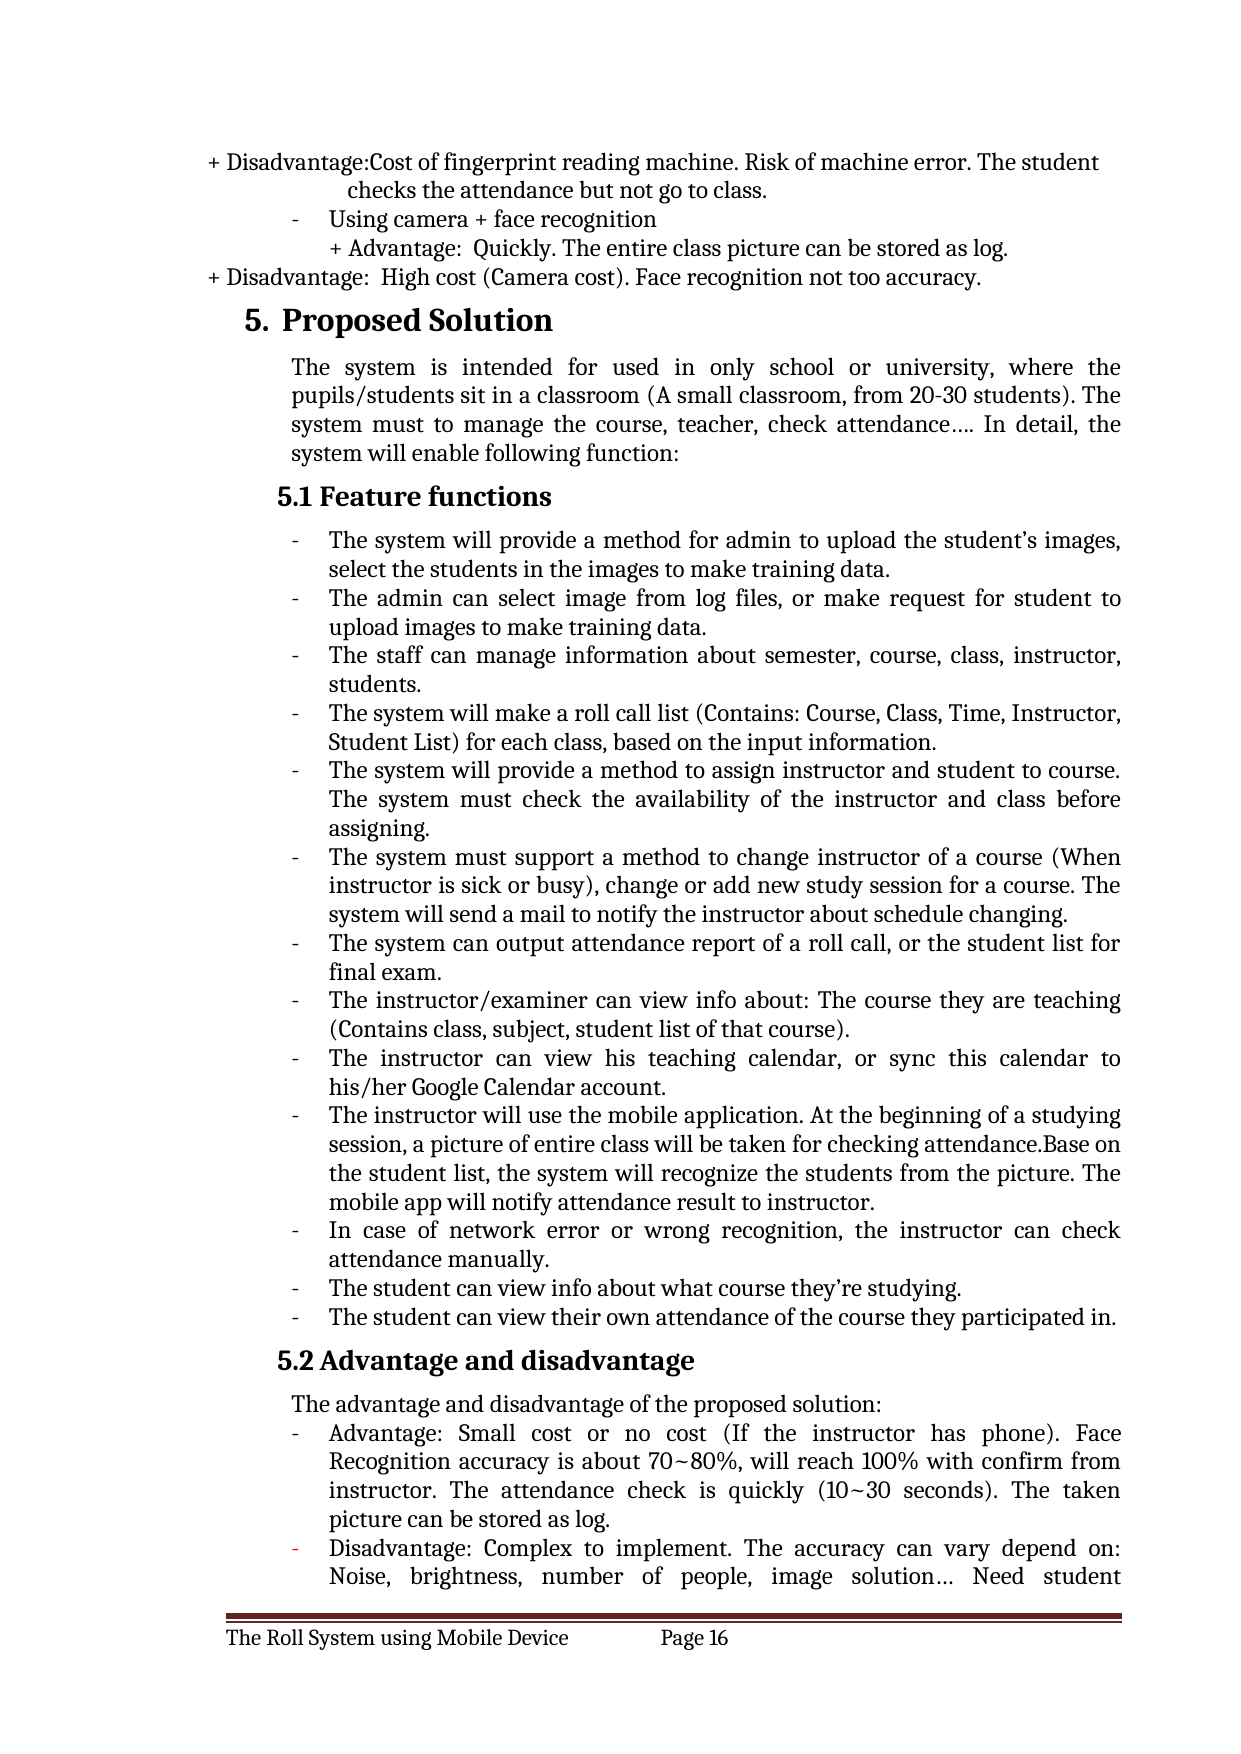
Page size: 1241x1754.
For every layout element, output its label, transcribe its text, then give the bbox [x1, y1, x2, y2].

list The admin can select image from log files, or make request for student to upload images to make training data. [291, 584, 1122, 641]
list The student can view info about what course they’re studying. [291, 1274, 1122, 1302]
text + Disadvantage: High cost (Camera cost). Face recognition not too accuracy. [207, 263, 1122, 291]
subtitle Feature functions [277, 480, 1122, 514]
text + Disadvantage:Cost of fingerprint reading machine. Risk of machine error. The student checks the attendance but not go to class. [207, 148, 1122, 205]
list The student can view their own attendance of the course they participated in. [291, 1302, 1122, 1331]
list The system will provide a method for admin to upload the student’s images, select the students in the images to make training data. [291, 526, 1122, 584]
list The system must support a method to change instructor of a course (When instructor is sick or busy), change or add new study session for a course. The system will send a mail to notify the instructor about schedule changing. [291, 842, 1122, 929]
list The system can output attendance report of a roll call, or the student list for final exam. [291, 929, 1122, 986]
list The instructor/examiner can view info about: The course they are teaching (Contains class, subject, student list of that course). [291, 986, 1122, 1044]
text The system is intended for used in only school or university, where the pupils/students sit in a classroom (A small classroom, from 20-30 students). The system must to manage the course, teacher, check attendance…. In detail, the system will enable following function: [291, 353, 1122, 468]
text + Advantage: Quickly. The entire class picture can be stored as log. [329, 234, 1122, 263]
subtitle Proposed Solution [244, 302, 1122, 340]
list The staff can manage information about semester, course, class, instructor, students. [291, 641, 1122, 699]
subtitle Advantage and disadvantage [277, 1344, 1122, 1377]
list Advantage: Small cost or no cost (If the instructor has phone). Face Recognition accuracy is about 70~80%, will reach 100% with confirm from instructor. The attendance check is quickly (10~30 seconds). The taken picture can be stored as log. [291, 1418, 1122, 1533]
list In case of network error or wrong recognition, the instructor can check attendance manually. [291, 1216, 1122, 1274]
list Using camera + face recognition [291, 205, 1122, 234]
list The system will make a roll call list (Contains: Course, Class, Time, Instructor, Student List) for each class, based on the input information. [291, 699, 1122, 756]
list The instructor will use the mobile application. At the beginning of a studying session, a picture of entire class will be taken for checking attendance.Base on the student list, the system will recognize the students from the picture. The mobile app will notify attendance result to instructor. [291, 1101, 1122, 1216]
list The system will provide a method to assign instructor and student to course. The system must check the availability of the instructor and class before assigning. [291, 756, 1122, 842]
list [291, 1533, 1122, 1591]
text The advantage and disadvantage of the proposed solution: [291, 1390, 1122, 1418]
list The instructor can view his teaching calendar, or sync this calendar to his/her Google Calendar account. [291, 1044, 1122, 1101]
